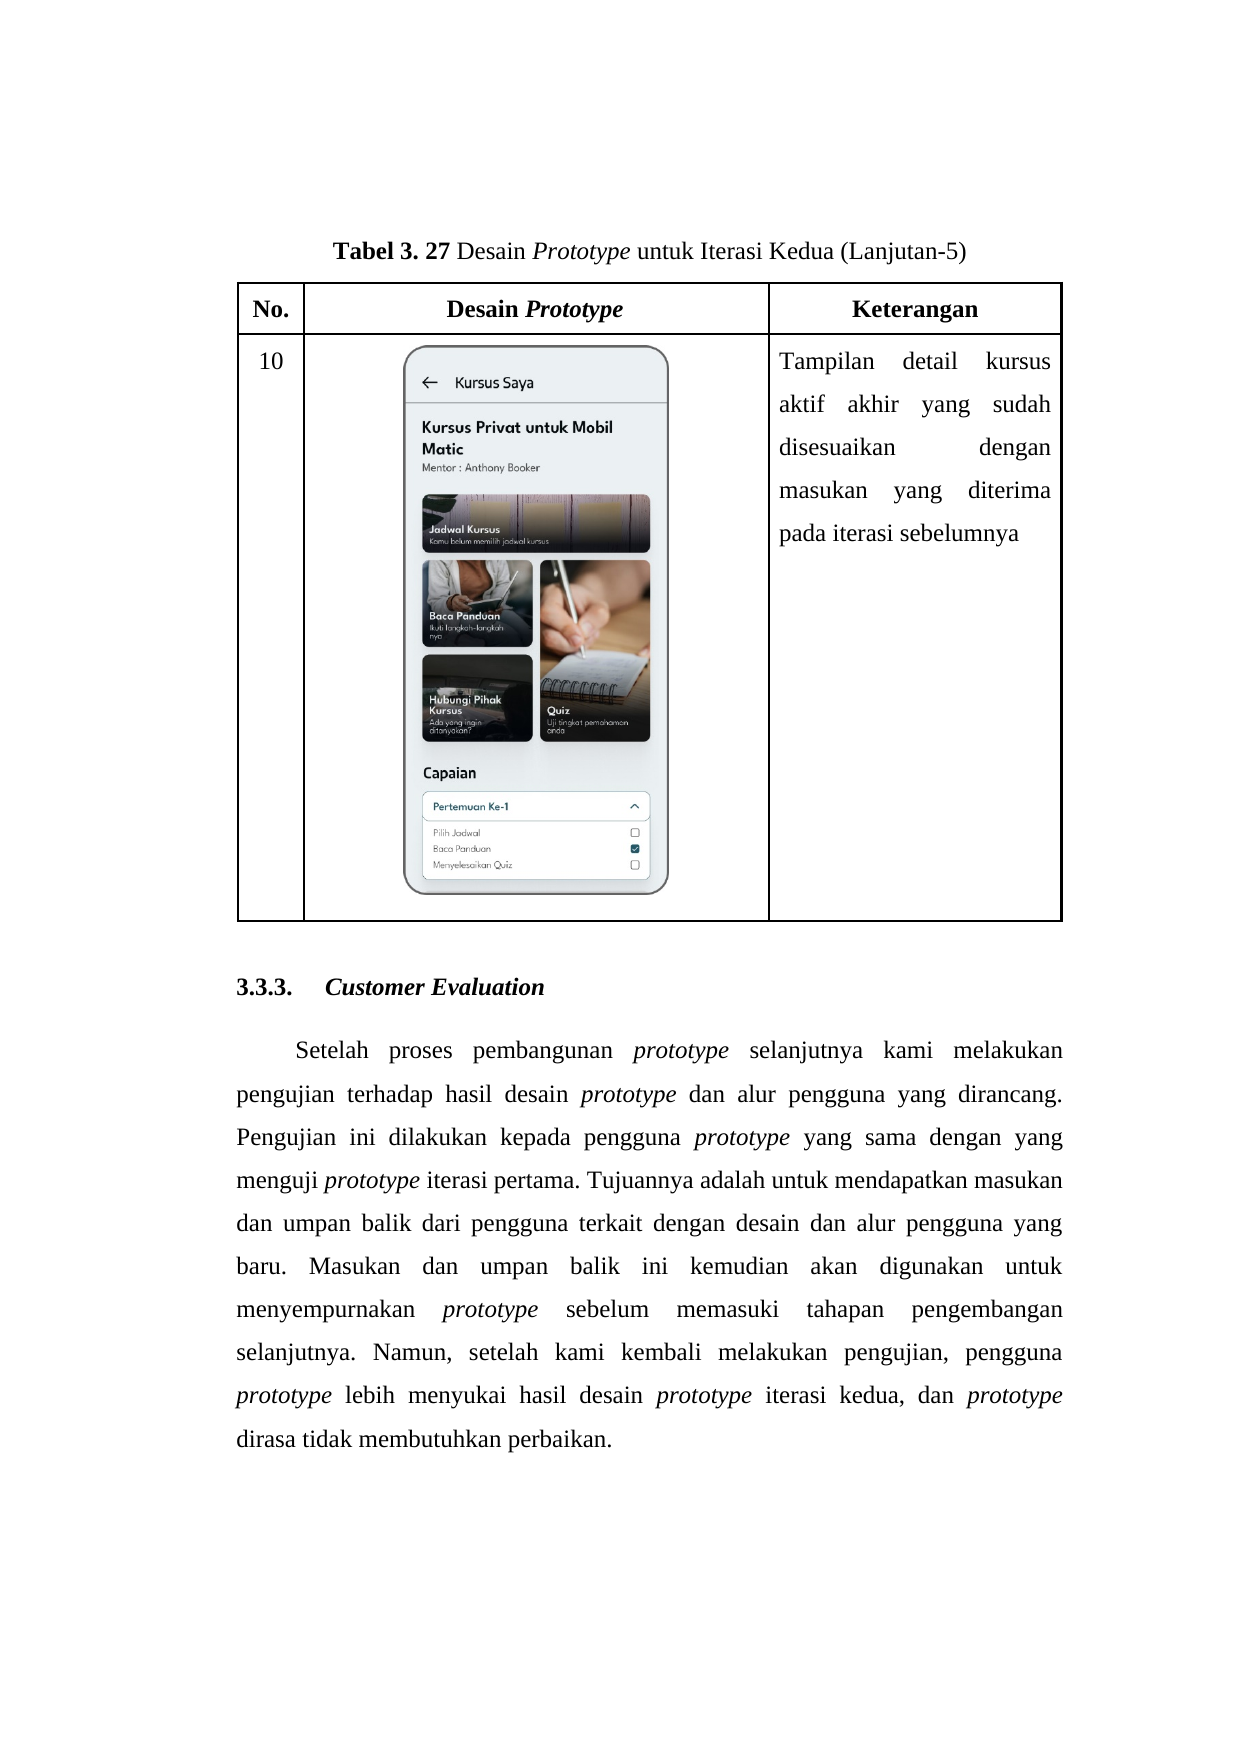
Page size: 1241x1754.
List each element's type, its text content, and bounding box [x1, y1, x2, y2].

text Tabel 3. 27 Desain Prototype untuk Iterasi Kedua (Lanjutan-5) [236, 236, 1063, 265]
table_cell 10 [239, 335, 303, 919]
table_cell Tampilan detail kursus aktif akhir yang sudah disesuaikan dengan masukan yang diterima pada iterasi sebelumnya [770, 335, 1060, 919]
picture [403, 345, 669, 895]
table_header Desain Prototype [305, 284, 768, 333]
subtitle Customer Evaluation [236, 972, 1063, 1000]
text Setelah proses pembangunan prototype selanjutnya kami melakukan pengujian terhadap hasil desain prototype dan alur pengguna yang dirancang. Pengujian ini dilakukan kepada pengguna prototype yang sama dengan yang menguji prototype iterasi pertama. Tujuannya adalah untuk mendapatkan masukan dan umpan balik dari pengguna terkait dengan desain dan alur pengguna yang baru. Masukan dan umpan balik ini kemudian akan digunakan untuk menyempurnakan prototype sebelum memasuki tahapan pengembangan selanjutnya. Namun, setelah kami kembali melakukan pengujian, pengguna prototype lebih menyukai hasil desain prototype iterasi kedua, dan prototype dirasa tidak membutuhkan perbaikan. [236, 1036, 1063, 1452]
table_header No. [239, 284, 303, 333]
table_header Keterangan [770, 284, 1060, 333]
table_cell [305, 335, 768, 919]
